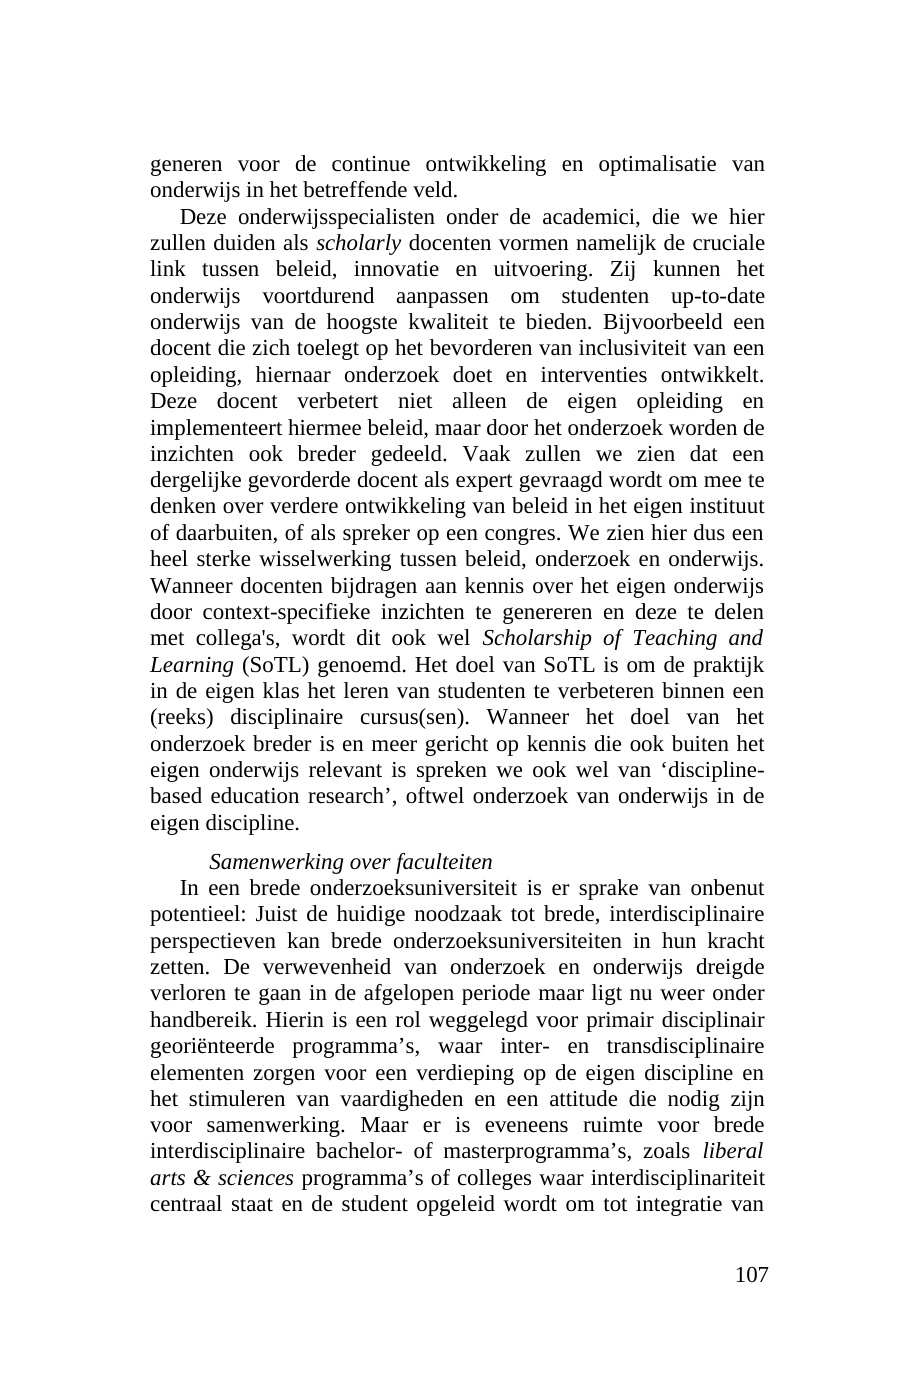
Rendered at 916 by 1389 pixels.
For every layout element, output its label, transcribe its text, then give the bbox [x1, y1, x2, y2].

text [150, 150, 766, 203]
text Deze onderwijsspecialisten onder de academici, die we hier zullen duiden als scholarly docenten vormen namelijk de cruciale link tussen beleid, innovatie en uitvoering. Zij kunnen het onderwijs voortdurend aanpassen om studenten up-to-date onderwijs van de hoogste kwaliteit te bieden. Bijvoorbeeld een docent die zich toelegt op het bevorderen van inclusiviteit van een opleiding, hiernaar onderzoek doet en interventies ontwikkelt. Deze docent verbetert niet alleen de eigen opleiding en implementeert hiermee beleid, maar door het onderzoek worden de inzichten ook breder gedeeld. Vaak zullen we zien dat een dergelijke gevorderde docent als expert gevraagd wordt om mee te denken over verdere ontwikkeling van beleid in het eigen instituut of daarbuiten, of als spreker op een congres. We zien hier dus een heel sterke wisselwerking tussen beleid, onderzoek en onderwijs. Wanneer docenten bijdragen aan kennis over het eigen onderwijs door context-specifieke inzichten te genereren en deze te delen met collega's, wordt dit ook wel Scholarship of Teaching and Learning (SoTL) genoemd. Het doel van SoTL is om de praktijk in de eigen klas het leren van studenten te verbeteren binnen een (reeks) disciplinaire cursus(sen). Wanneer het doel van het onderzoek breder is en meer gericht op kennis die ook buiten het eigen onderwijs relevant is spreken we ook wel van ‘discipline-based education research’, oftwel onderzoek van onderwijs in de eigen discipline. [150, 203, 766, 835]
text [150, 874, 766, 1217]
subtitle Samenwerking over faculteiten [209, 848, 766, 874]
